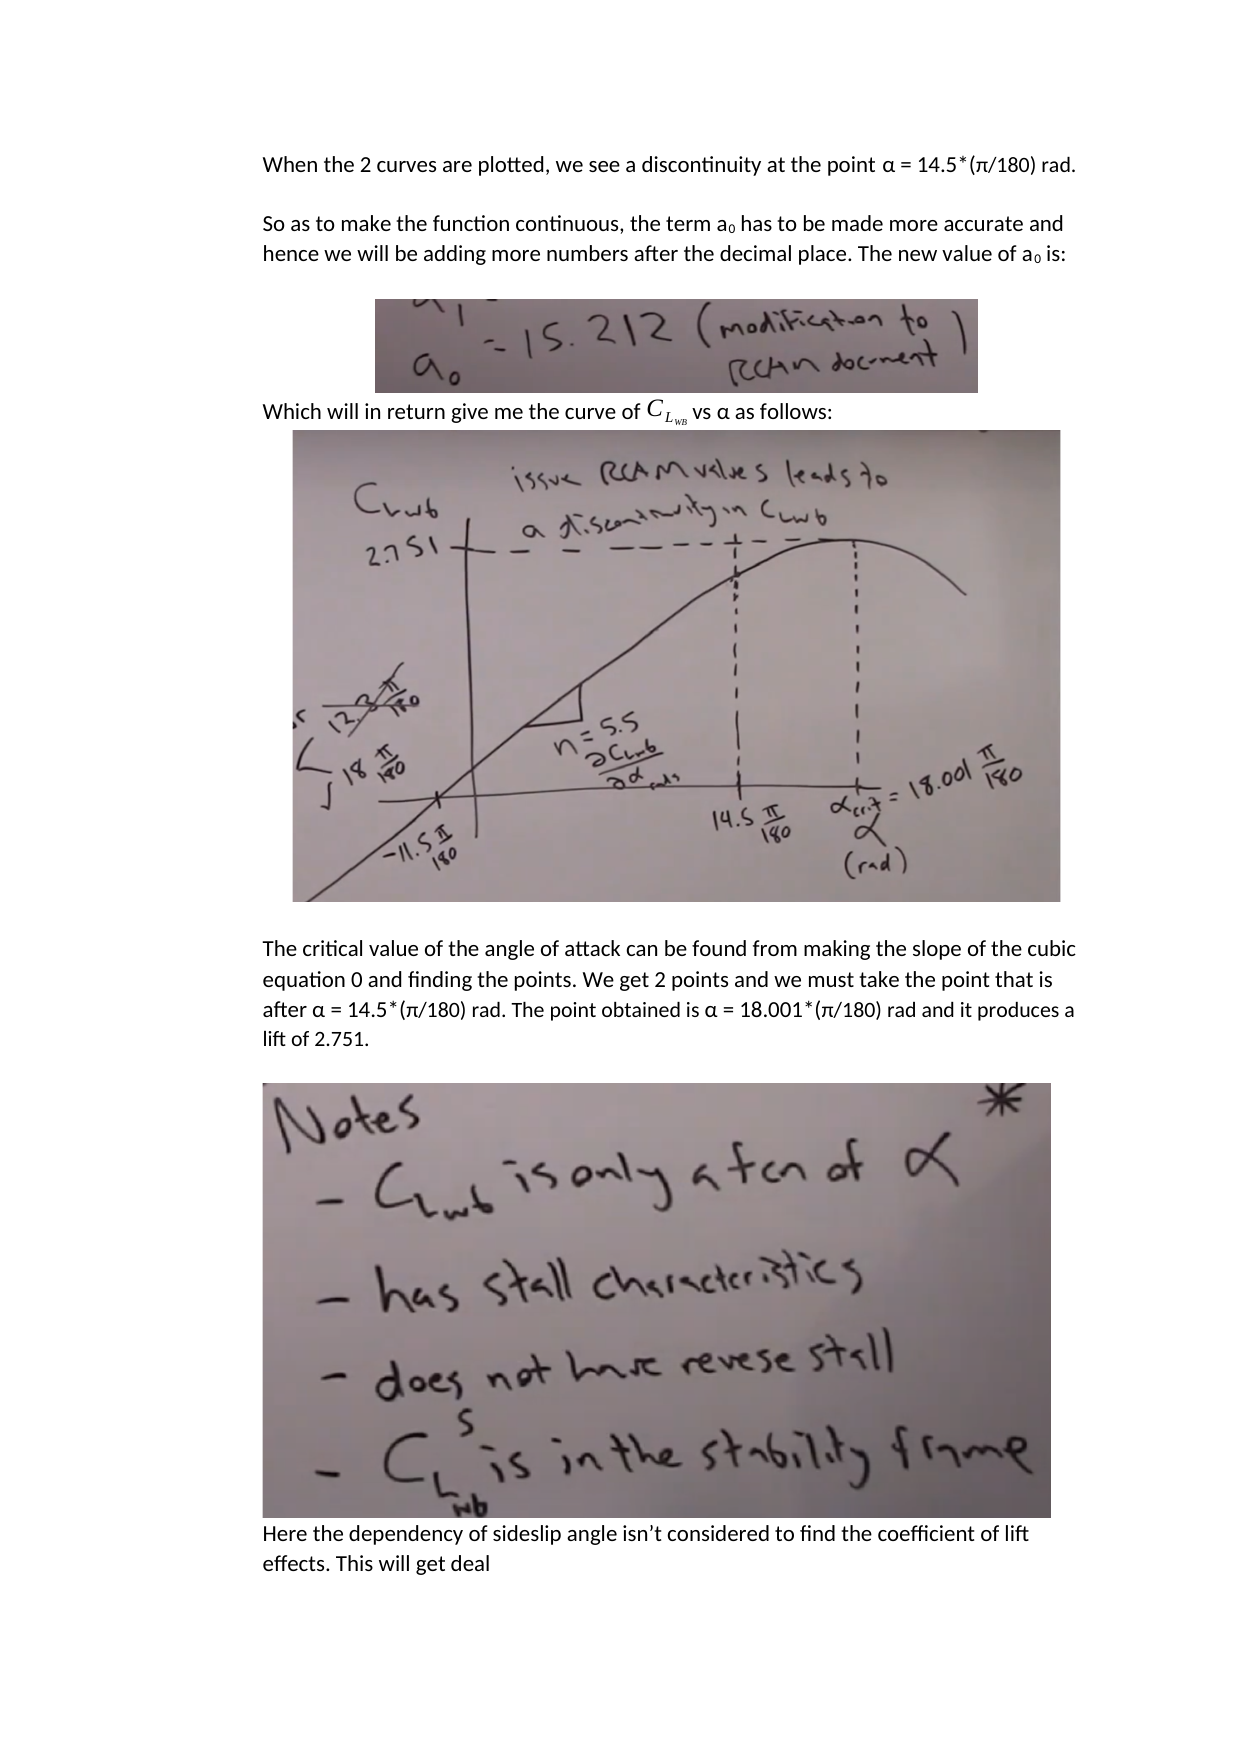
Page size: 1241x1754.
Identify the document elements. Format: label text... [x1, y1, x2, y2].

list The critical value of the angle of attack can be found from making the slope of the cubic equation 0 and finding the points. We get 2 points and we must take the point that is after α = 14.5*(π/180) rad. The point obtained is α = 18.001*(π/180) rad and it produces a lift of 2.751. [262, 934, 1090, 1052]
picture [292, 430, 1061, 902]
picture [262, 1083, 1051, 1518]
list Here the dependency of sideslip angle isn’t considered to find the coefficient of lift effects. This will get deal [262, 1519, 1090, 1578]
list When the 2 curves are plotted, we see a discontinuity at the point α = 14.5*(π/180) rad. [262, 150, 1090, 178]
picture [375, 299, 978, 393]
list So as to make the function continuous, the term a0 has to be made more accurate and hence we will be adding more numbers after the decimal place. The new value of a0 is: [262, 209, 1090, 267]
list Which will in return give me the curve of vs α as follows: [262, 394, 1090, 428]
